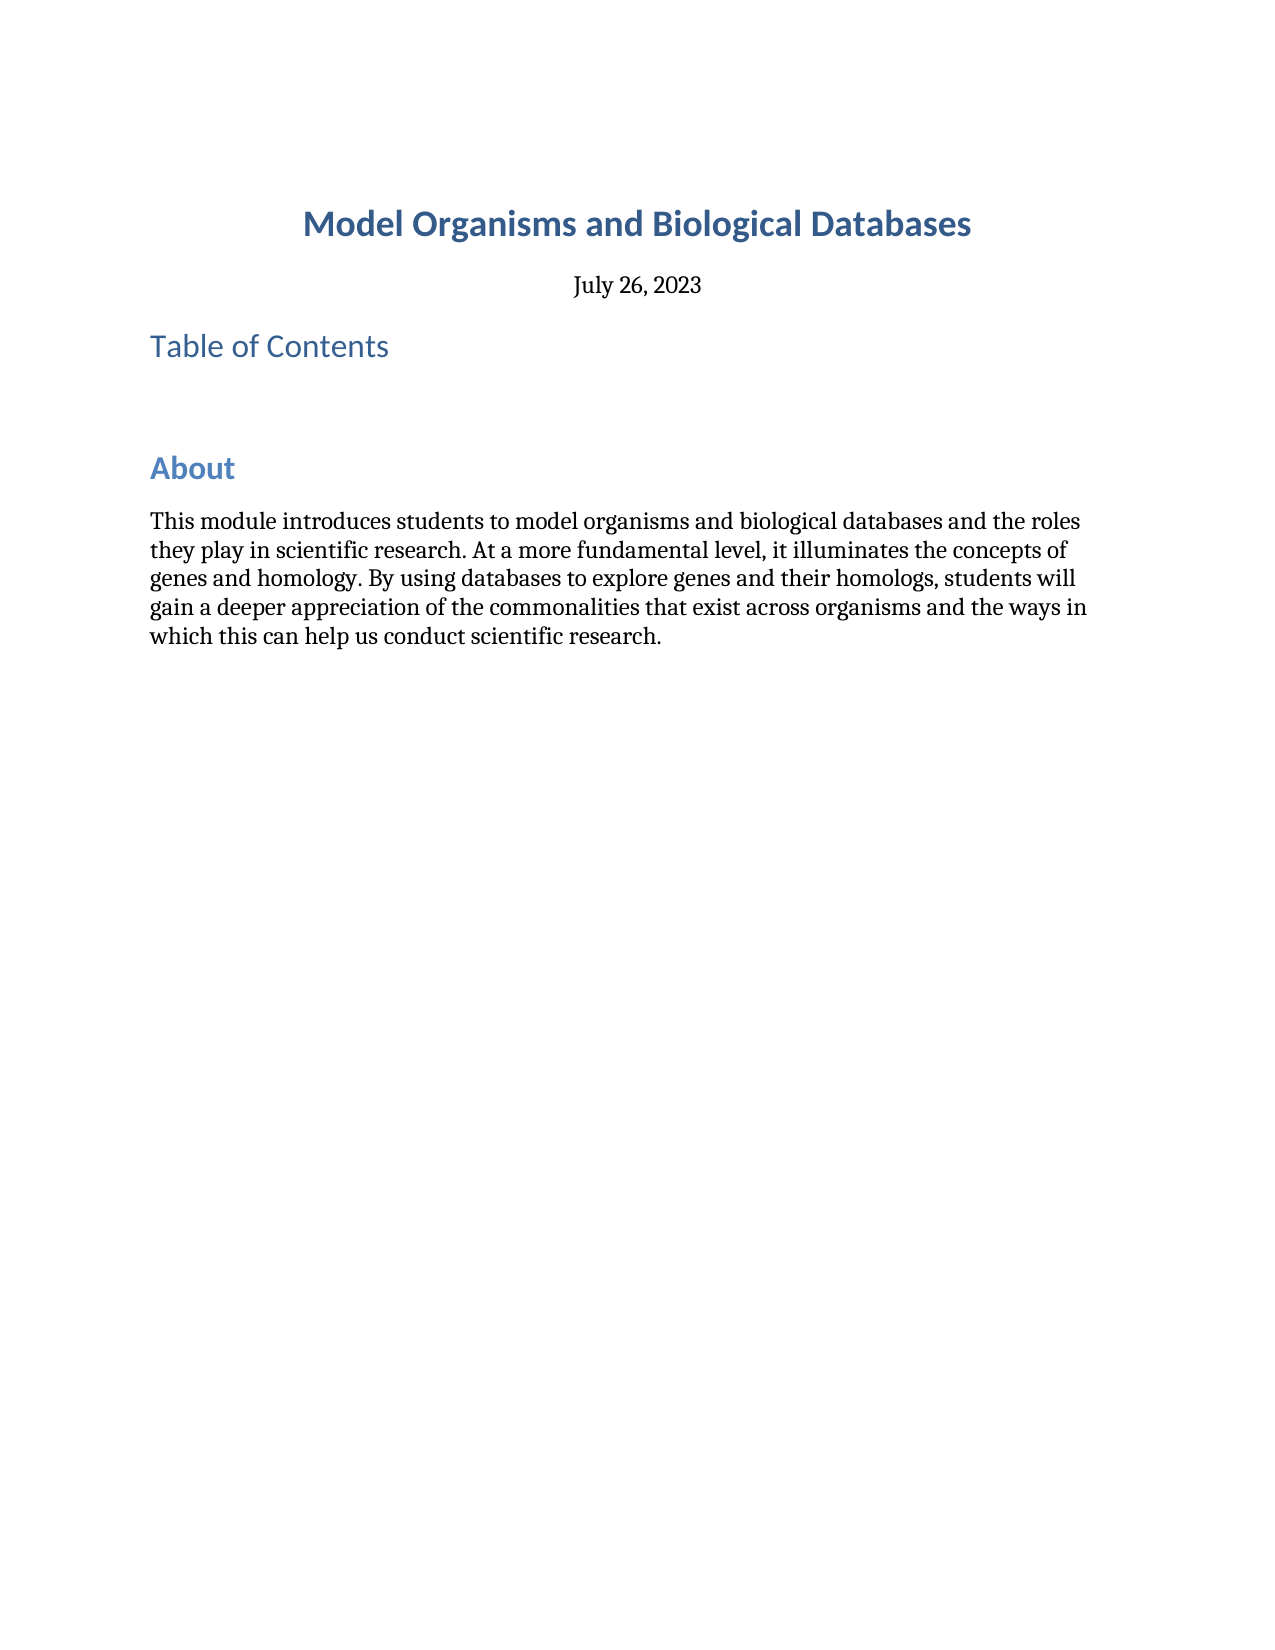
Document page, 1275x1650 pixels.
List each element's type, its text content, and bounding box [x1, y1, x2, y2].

subtitle About [150, 447, 1125, 488]
title Model Organisms and Biological Databases [150, 200, 1125, 246]
text This module introduces students to model organisms and biological databases and the roles they play in scientific research. At a more fundamental level, it illuminates the concepts of genes and homology. By using databases to explore genes and their homologs, students will gain a deeper appreciation of the commonalities that exist across organisms and the ways in which this can help us conduct scientific research. [150, 507, 1125, 651]
text July 26, 2023 [150, 271, 1125, 299]
